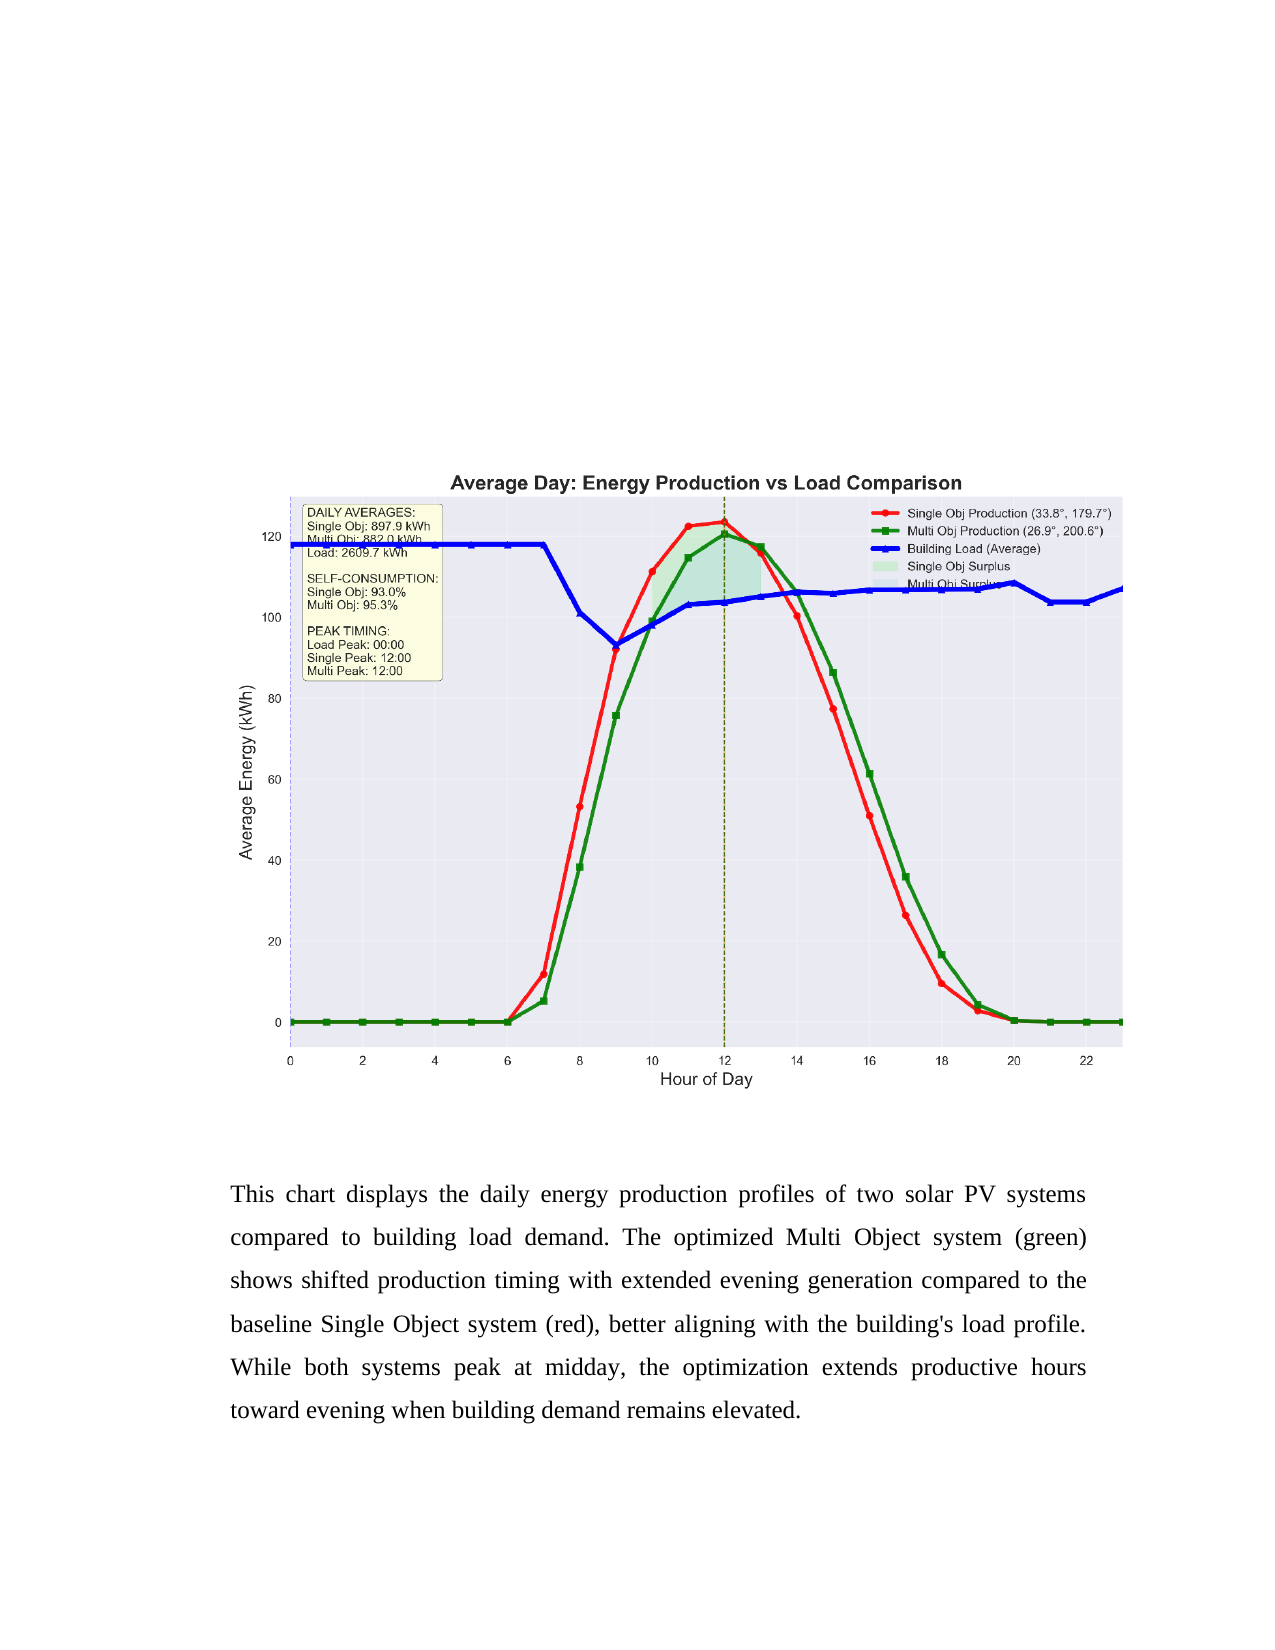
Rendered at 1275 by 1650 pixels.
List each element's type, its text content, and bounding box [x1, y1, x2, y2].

picture [230, 467, 1131, 1097]
text This chart displays the daily energy production profiles of two solar PV systems compared to building load demand. The optimized Multi Object system (green) shows shifted production timing with extended evening generation compared to the baseline Single Object system (red), better aligning with the building's load profile. While both systems peak at midday, the optimization extends productive hours toward evening when building demand remains elevated. [230, 1179, 1087, 1424]
